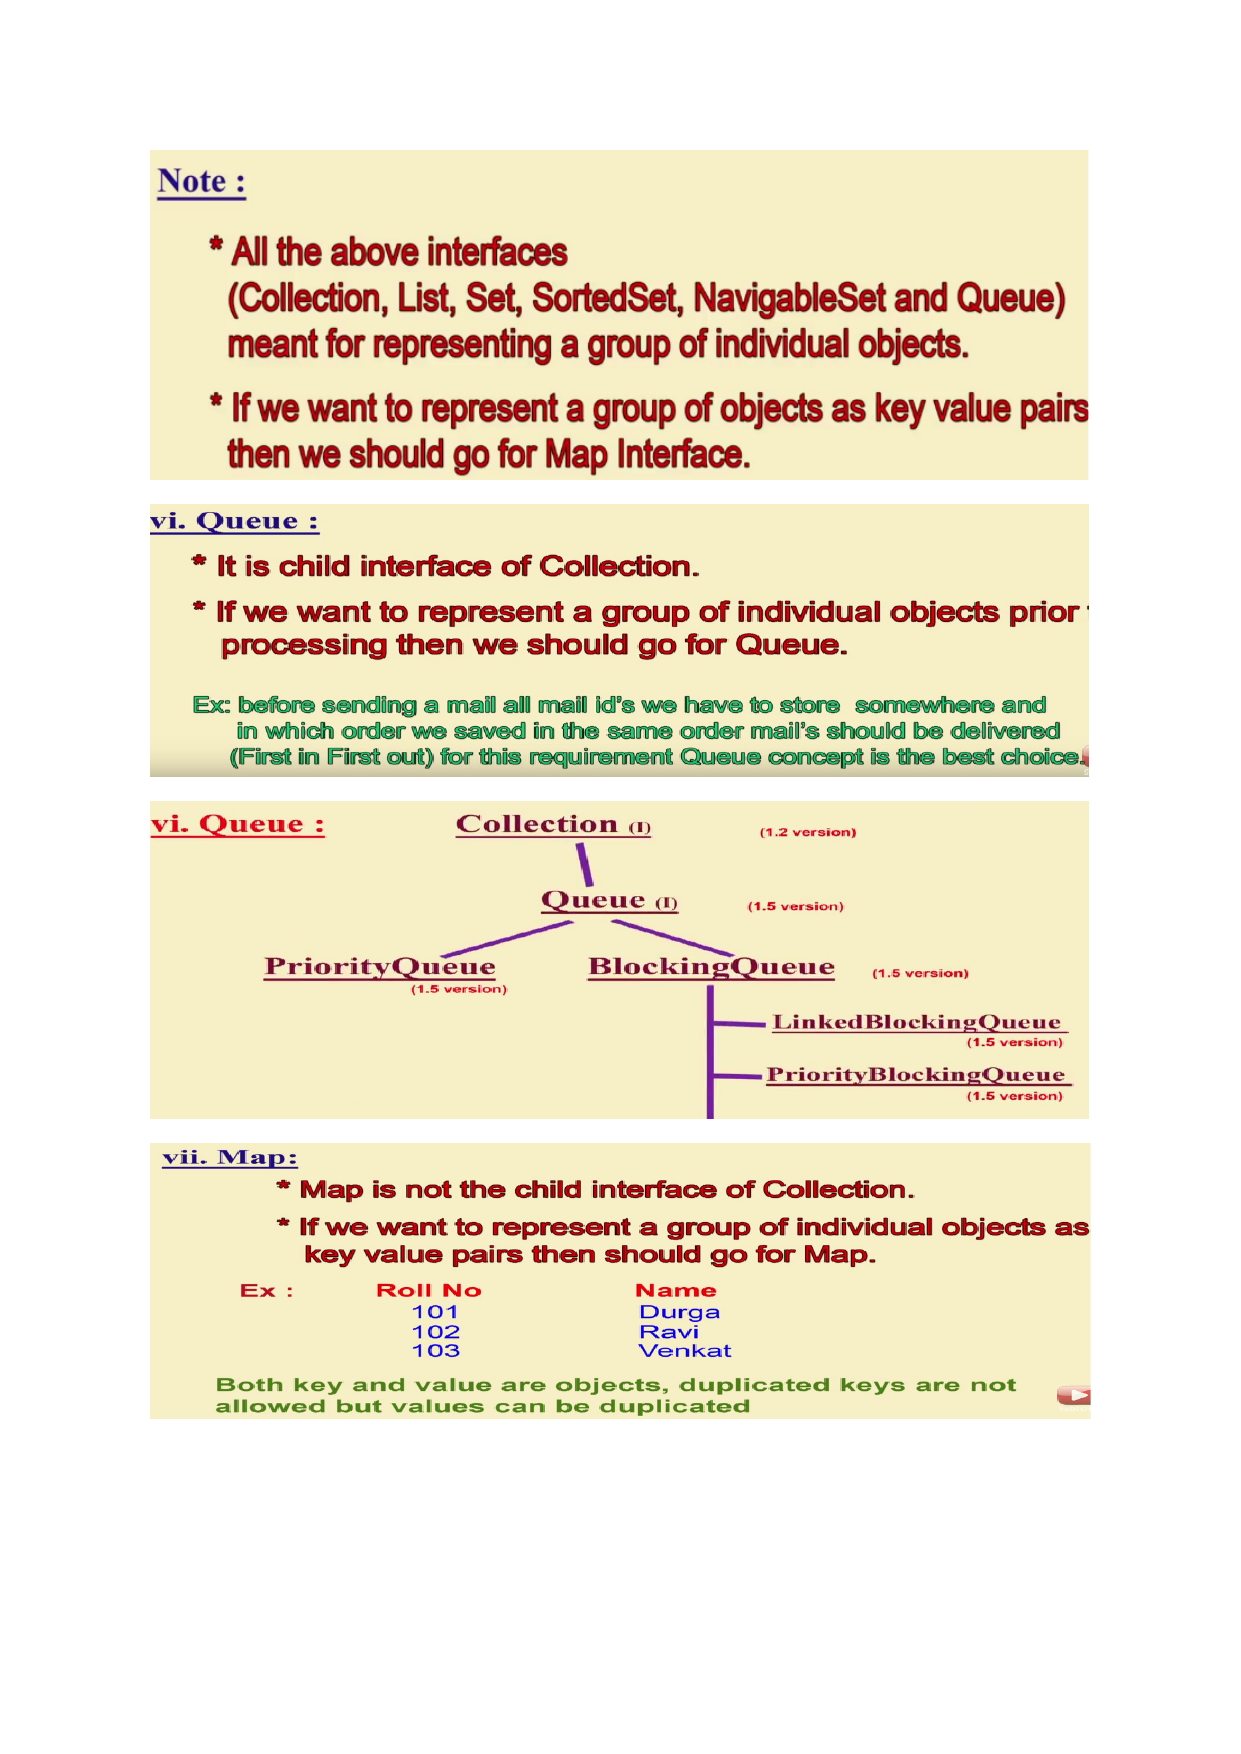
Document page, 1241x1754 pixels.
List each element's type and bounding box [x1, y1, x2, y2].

picture [150, 1143, 1091, 1419]
picture [150, 504, 1089, 777]
picture [150, 801, 1089, 1119]
picture [150, 150, 1089, 480]
